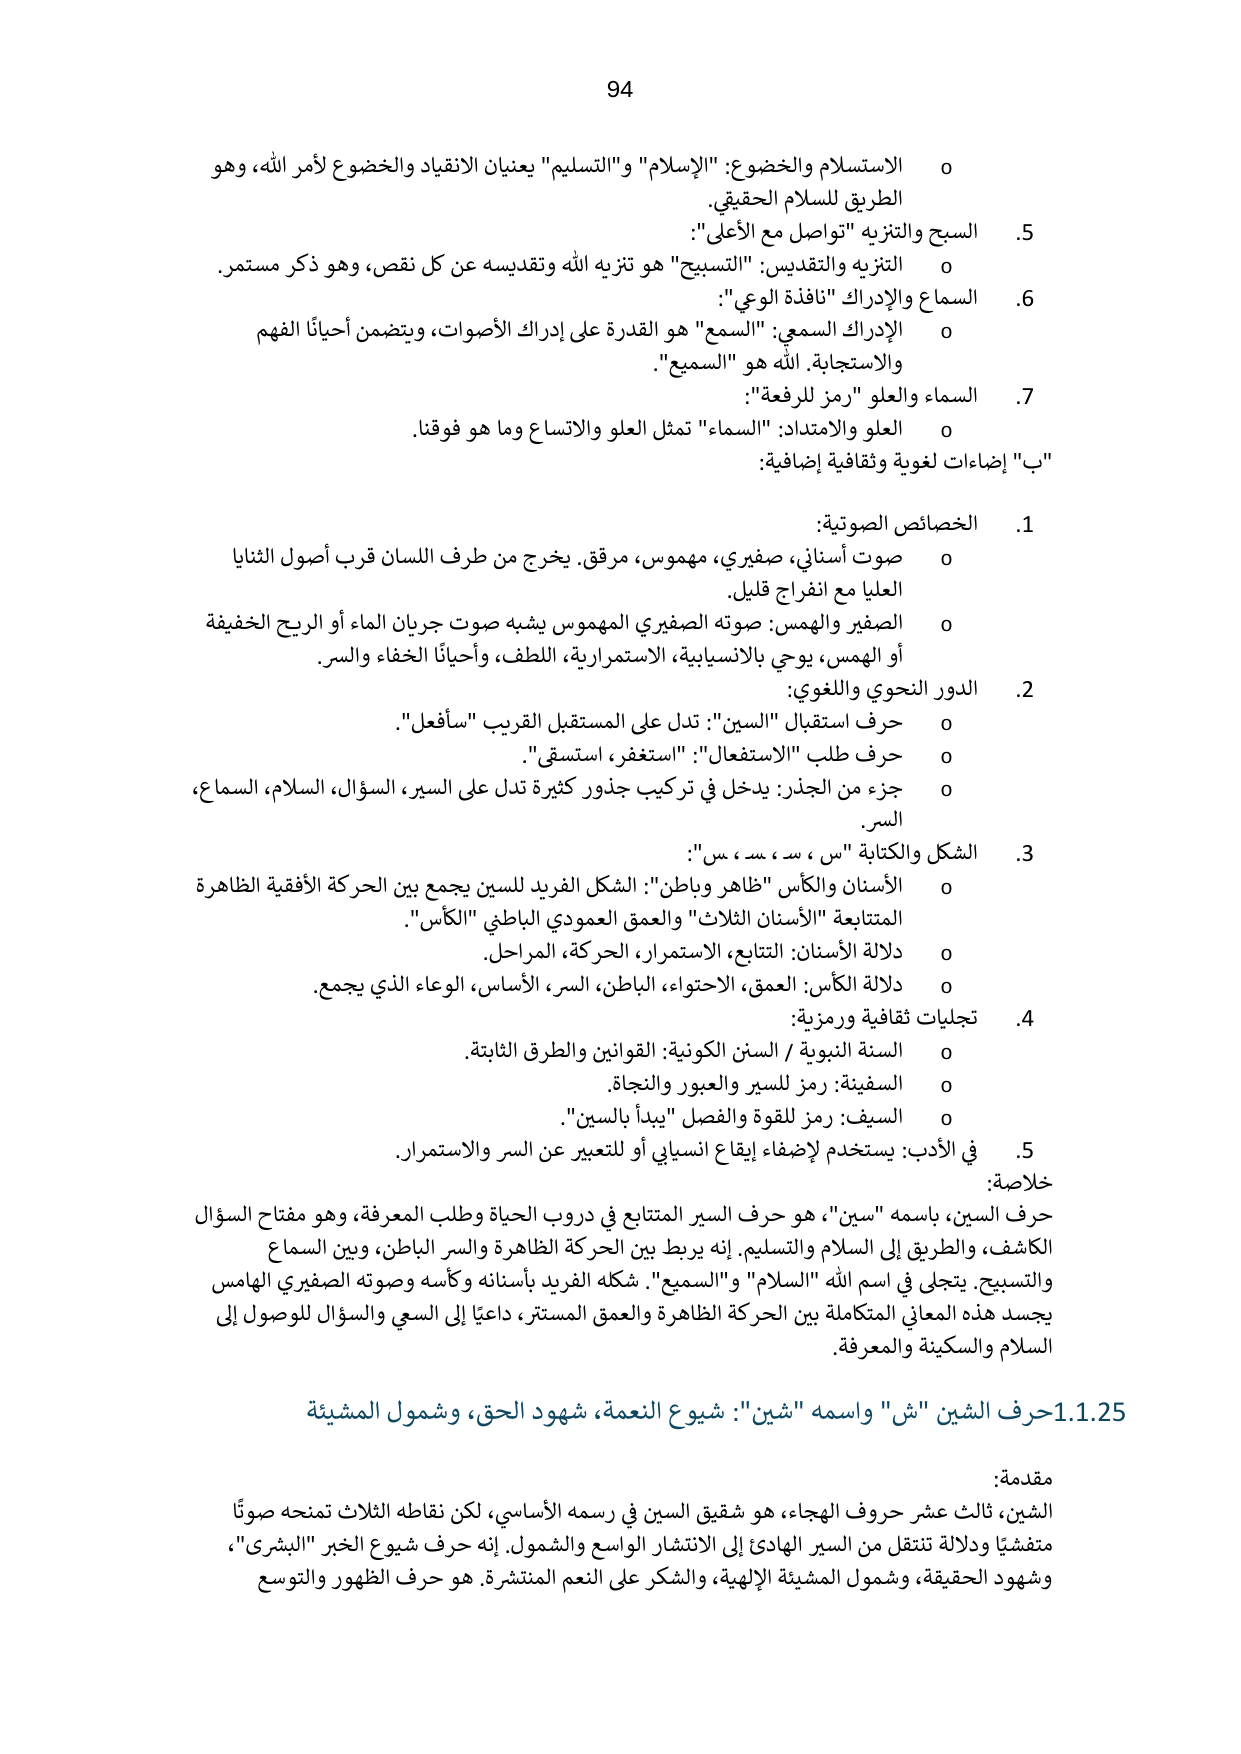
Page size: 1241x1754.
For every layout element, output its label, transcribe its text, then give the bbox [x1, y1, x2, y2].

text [187, 1463, 1053, 1593]
list الاستسلام والخضوع: "الإسلام" و"التسليم" يعنيان الانقياد والخضوع لأمر الله، وهو الطريق للسلام الحقيقي. [187, 150, 940, 213]
list الدور النحوي واللغوي: [187, 673, 1015, 703]
list في الأدب: يستخدم لإضفاء إيقاع انسيابي أو للتعبير عن السر والاستمرار. [187, 1134, 1015, 1164]
list التنزيه والتقديس: "التسبيح" هو تنزيه الله وتقديسه عن كل نقص، وهو ذكر مستمر. [187, 249, 940, 279]
list العلو والامتداد: "السماء" تمثل العلو والاتساع وما هو فوقنا. [187, 413, 940, 444]
text "ب" إضاءات لغوية وثقافية إضافية: [187, 446, 1053, 477]
list السبح والتنزيه "تواصل مع الأعلى": [187, 216, 1015, 246]
list صوت أسناني، صفيري، مهموس، مرقق. يخرج من طرف اللسان قرب أصول الثنايا العليا مع انفراج قليل. [187, 541, 940, 605]
list جزء من الجذر: يدخل في تركيب جذور كثيرة تدل على السير، السؤال، السلام، السماع، السر. [187, 772, 940, 835]
list دلالة الأسنان: التتابع، الاستمرار، الحركة، المراحل. [187, 936, 940, 967]
list السفينة: رمز للسير والعبور والنجاة. [187, 1068, 940, 1098]
list الخصائص الصوتية: [187, 508, 1015, 539]
list السيف: رمز للقوة والفصل "يبدأ بالسين". [187, 1101, 940, 1131]
list السماء والعلو "رمز للرفعة": [187, 380, 1015, 411]
list حرف طلب "الاستفعال": "استغفر، استسقى". [187, 739, 940, 769]
list السنة النبوية / السنن الكونية: القوانين والطرق الثابتة. [187, 1035, 940, 1066]
list الصفير والهمس: صوته الصفيري المهموس يشبه صوت جريان الماء أو الريح الخفيفة أو الهمس، يوحي بالانسيابية، الاستمرارية، اللطف، وأحيانًا الخفاء والسر. [187, 607, 940, 671]
subtitle حرف الشين "ش" واسمه "شين": شيوع النعمة، شهود الحق، وشمول المشيئة [187, 1393, 1053, 1429]
list دلالة الكأس: العمق، الاحتواء، الباطن، السر، الأساس، الوعاء الذي يجمع. [187, 969, 940, 1000]
list الإدراك السمعي: "السمع" هو القدرة على إدراك الأصوات، ويتضمن أحيانًا الفهم والاستجابة. الله هو "السميع". [187, 314, 940, 378]
list الأسنان والكأس "ظاهر وباطن": الشكل الفريد للسين يجمع بين الحركة الأفقية الظاهرة المتتابعة "الأسنان الثلاث" والعمق العمودي الباطني "الكأس". [187, 870, 940, 934]
text خلاصة: حرف السين، باسمه "سين"، هو حرف السير المتتابع في دروب الحياة وطلب المعرفة، وهو مفتاح السؤال الكاشف، والطريق إلى السلام والتسليم. إنه يربط بين الحركة الظاهرة والسر الباطن، وبين السماع والتسبيح. يتجلى في اسم الله "السلام" و"السميع". شكله الفريد بأسنانه وكأسه وصوته الصفيري الهامس يجسد هذه المعاني المتكاملة بين الحركة الظاهرة والعمق المستتر، داعيًا إلى السعي والسؤال للوصول إلى السلام والسكينة والمعرفة. [187, 1167, 1053, 1362]
list حرف استقبال "السين": تدل على المستقبل القريب "سأفعل". [187, 706, 940, 736]
list تجليات ثقافية ورمزية: [187, 1002, 1015, 1033]
list السماع والإدراك "نافذة الوعي": [187, 282, 1015, 312]
list الشكل والكتابة "س ، سـ ، ـسـ ، ـس": [187, 837, 1015, 868]
